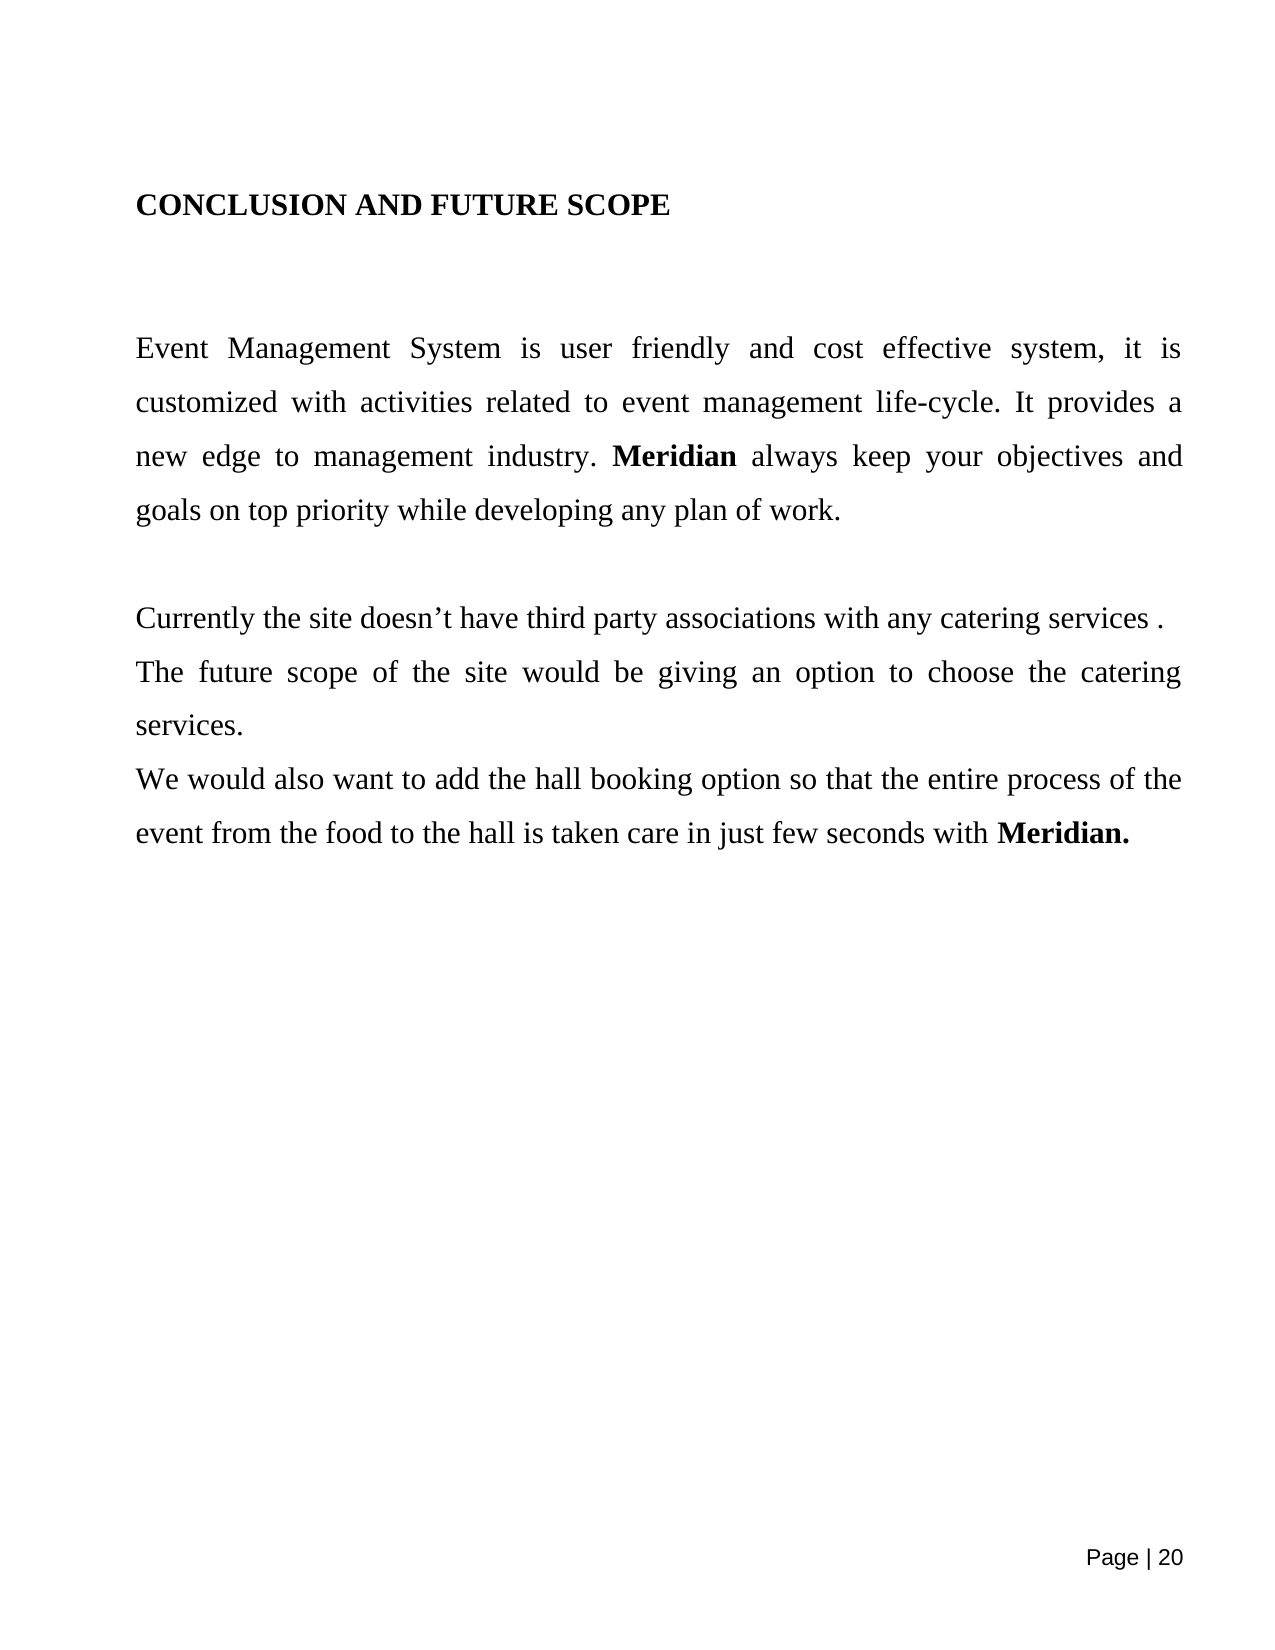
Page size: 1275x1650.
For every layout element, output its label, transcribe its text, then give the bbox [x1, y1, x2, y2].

text Event Management System is user friendly and cost effective system, it is customized with activities related to event management life-cycle. It provides a new edge to management industry. Meridian always keep your objectives and goals on top priority while developing any plan of work. [135, 330, 1183, 527]
text The future scope of the site would be giving an option to choose the catering services. [135, 653, 1183, 743]
subtitle CONCLUSION AND FUTURE SCOPE [135, 186, 1183, 222]
text Currently the site doesn’t have third party associations with any catering services . [135, 599, 1183, 635]
text We would also want to add the hall booking option so that the entire process of the event from the food to the hall is taken care in just few seconds with Meridian. [135, 761, 1183, 850]
